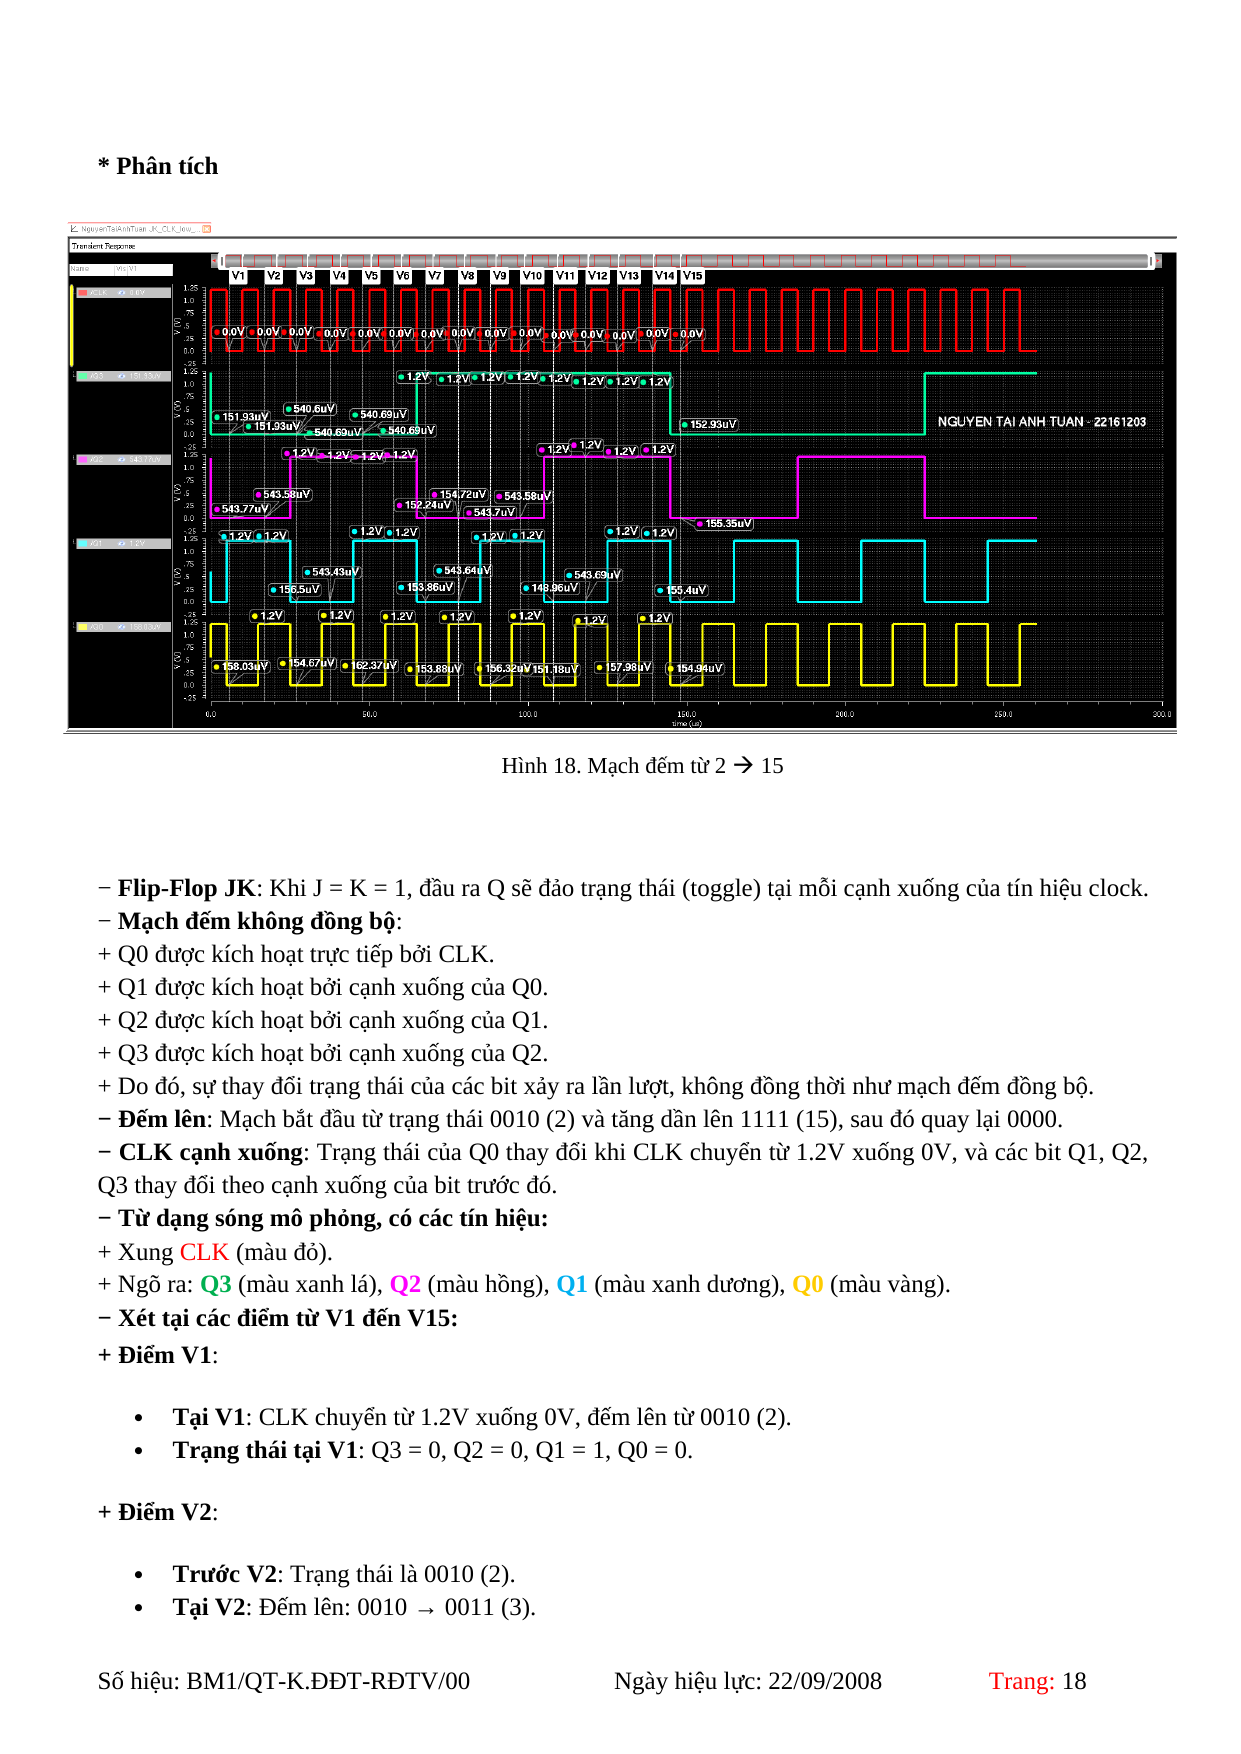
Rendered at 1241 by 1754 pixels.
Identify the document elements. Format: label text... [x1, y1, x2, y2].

list Trước V2: Trạng thái là 0010 (2). [135, 1559, 1149, 1588]
table_header [60, 217, 1180, 812]
list Tại V2: Đếm lên: 0010 → 0011 (3). [135, 1592, 1149, 1621]
text − Đếm lên: Mạch bắt đầu từ trạng thái 0010 (2) và tăng dần lên 1111 (15), sau đó quay lại 0000. [97, 1104, 1149, 1133]
text + Q1 được kích hoạt bởi cạnh xuống của Q0. [97, 972, 1149, 1001]
text − CLK cạnh xuống: Trạng thái của Q0 thay đổi khi CLK chuyển từ 1.2V xuống 0V, và các bit Q1, Q2, Q3 thay đổi theo cạnh xuống của bit trước đó. [97, 1137, 1149, 1199]
text − Từ dạng sóng mô phỏng, có các tín hiệu: [97, 1203, 1149, 1232]
text + Do đó, sự thay đổi trạng thái của các bit xảy ra lần lượt, không đồng thời như mạch đếm đồng bộ. [97, 1071, 1149, 1100]
text − Flip-Flop JK: Khi J = K = 1, đầu ra Q sẽ đảo trạng thái (toggle) tại mỗi cạnh xuống của tín hiệu clock. [97, 873, 1149, 902]
text + Xung CLK (màu đỏ). [97, 1237, 1149, 1265]
list Trạng thái tại V1: Q3 = 0, Q2 = 0, Q1 = 1, Q0 = 0. [135, 1435, 1149, 1464]
subtitle + Điểm V1: [97, 1340, 1149, 1368]
text + Ngõ ra: Q3 (màu xanh lá), Q2 (màu hồng), Q1 (màu xanh dương), Q0 (màu vàng). [97, 1269, 1149, 1298]
text − Xét tại các điểm từ V1 đến V15: [97, 1303, 1149, 1331]
text + Q3 được kích hoạt bởi cạnh xuống của Q2. [97, 1038, 1149, 1067]
text + Q0 được kích hoạt trực tiếp bởi CLK. [97, 939, 1149, 968]
text − Mạch đếm không đồng bộ: [97, 906, 1149, 935]
picture [63, 219, 1177, 734]
text + Q2 được kích hoạt bởi cạnh xuống của Q1. [97, 1005, 1149, 1034]
text * Phân tích [97, 151, 1149, 180]
subtitle + Điểm V2: [97, 1497, 1149, 1526]
list Tại V1: CLK chuyển từ 1.2V xuống 0V, đếm lên từ 0010 (2). [135, 1402, 1149, 1431]
